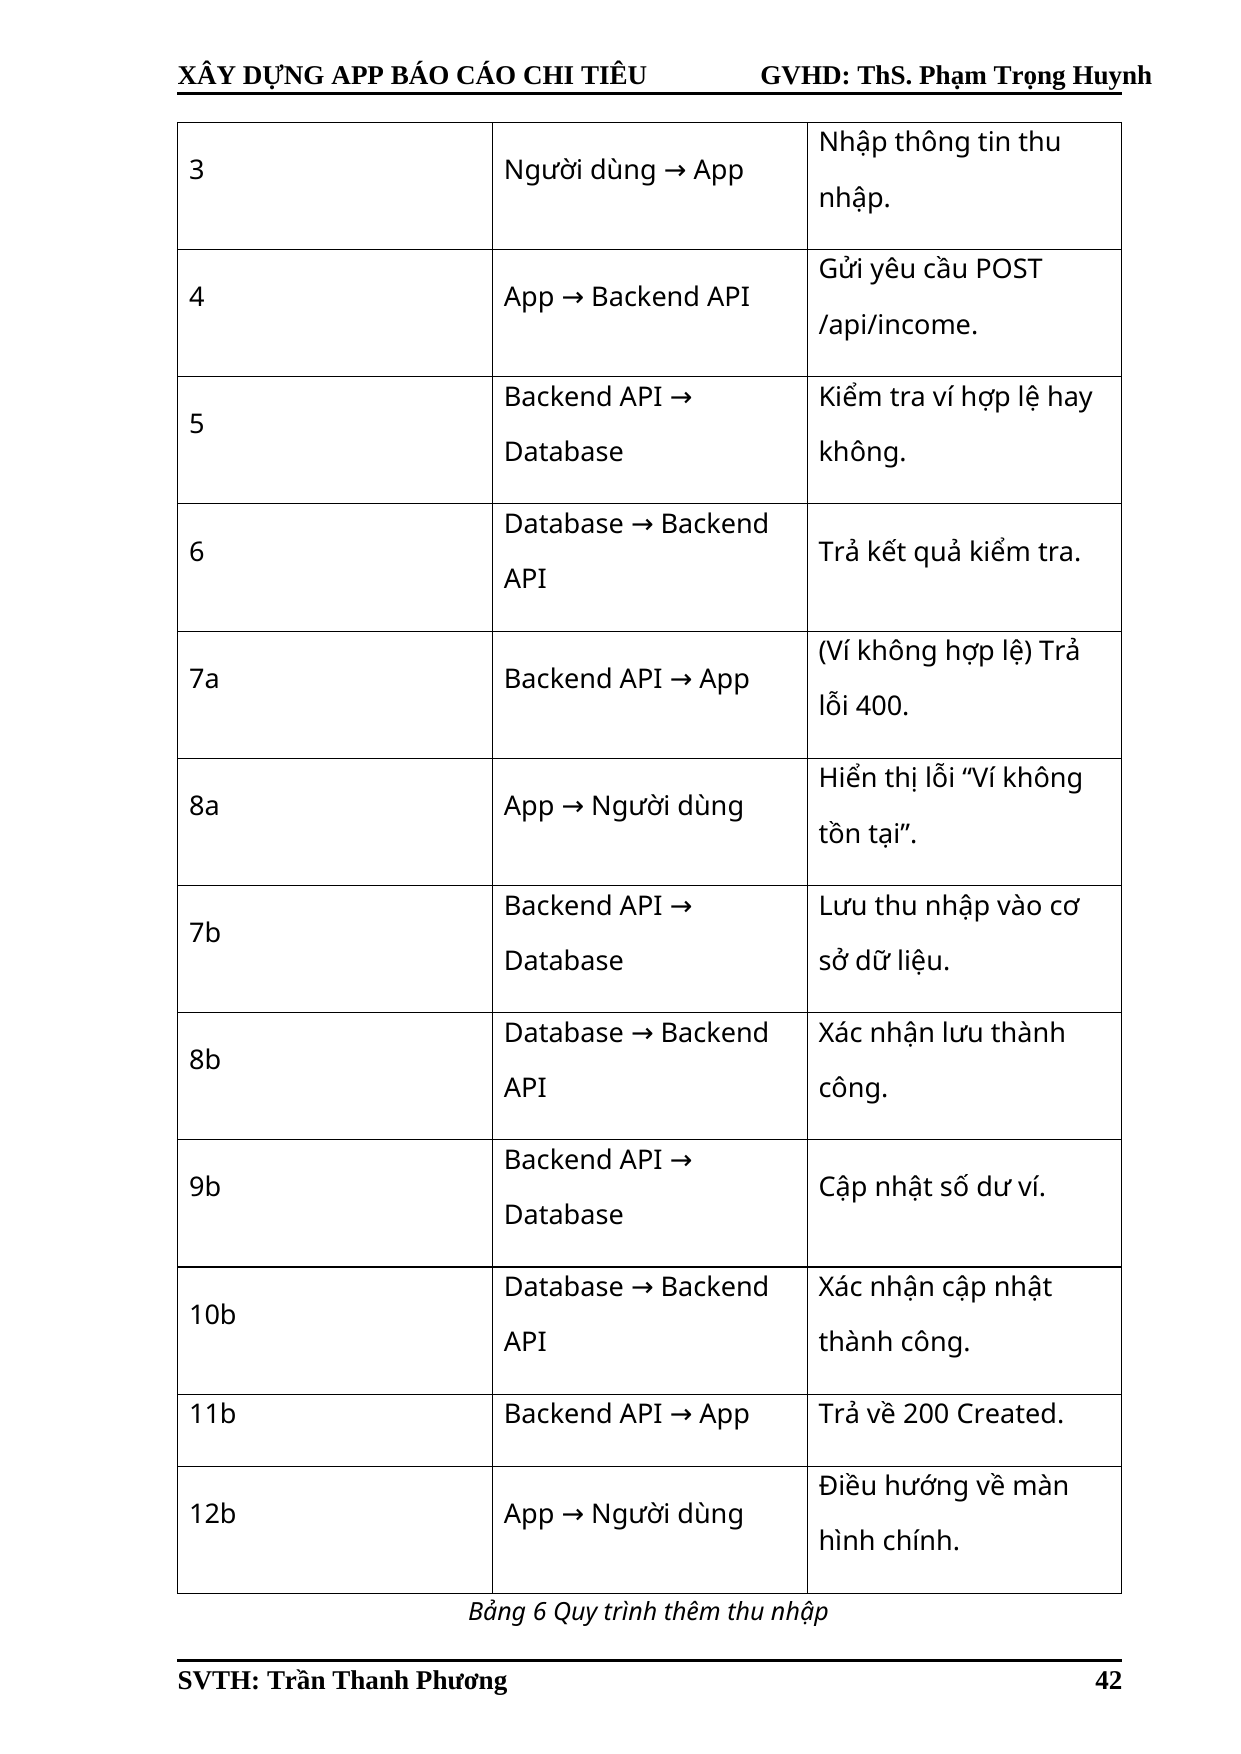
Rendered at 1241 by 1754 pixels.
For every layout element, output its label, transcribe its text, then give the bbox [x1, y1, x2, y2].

table_cell 11b [178, 1395, 492, 1466]
table_cell Nhập thông tin thu nhập. [808, 123, 1121, 249]
table_cell Người dùng → App [493, 123, 807, 249]
table_cell Backend API → App [493, 1395, 807, 1466]
table_cell 8b [178, 1013, 492, 1139]
table_cell App → Backend API [493, 250, 807, 376]
table_cell 7b [178, 886, 492, 1012]
table_cell 8a [178, 759, 492, 885]
table_cell 7a [178, 632, 492, 758]
table_cell Database → Backend API [493, 1268, 807, 1394]
table_cell 9b [178, 1140, 492, 1266]
table_cell Xác nhận cập nhật thành công. [808, 1268, 1121, 1394]
table_cell Backend API → Database [493, 1140, 807, 1266]
table_cell Database → Backend API [493, 504, 807, 631]
table_cell Điều hướng về màn hình chính. [808, 1467, 1121, 1593]
table_cell Xác nhận lưu thành công. [808, 1013, 1121, 1139]
table_cell (Ví không hợp lệ) Trả lỗi 400. [808, 632, 1121, 758]
text Bảng 6 Quy trình thêm thu nhập [177, 1594, 1122, 1628]
table_cell 12b [178, 1467, 492, 1593]
table_cell 10b [178, 1268, 492, 1394]
table_cell Trả kết quả kiểm tra. [808, 504, 1121, 631]
table_cell Lưu thu nhập vào cơ sở dữ liệu. [808, 886, 1121, 1012]
table_cell 4 [178, 250, 492, 376]
table_cell Database → Backend API [493, 1013, 807, 1139]
table_cell Backend API → App [493, 632, 807, 758]
table_cell 3 [178, 123, 492, 249]
table_cell Backend API → Database [493, 377, 807, 503]
table_cell Cập nhật số dư ví. [808, 1140, 1121, 1266]
table_cell Hiển thị lỗi “Ví không tồn tại”. [808, 759, 1121, 885]
table_cell 5 [178, 377, 492, 503]
table_cell Backend API → Database [493, 886, 807, 1012]
table_cell Gửi yêu cầu POST /api/income. [808, 250, 1121, 376]
table_cell App → Người dùng [493, 759, 807, 885]
table_cell App → Người dùng [493, 1467, 807, 1593]
table_cell Trả về 200 Created. [808, 1395, 1121, 1466]
table_cell 6 [178, 504, 492, 631]
table_cell Kiểm tra ví hợp lệ hay không. [808, 377, 1121, 503]
